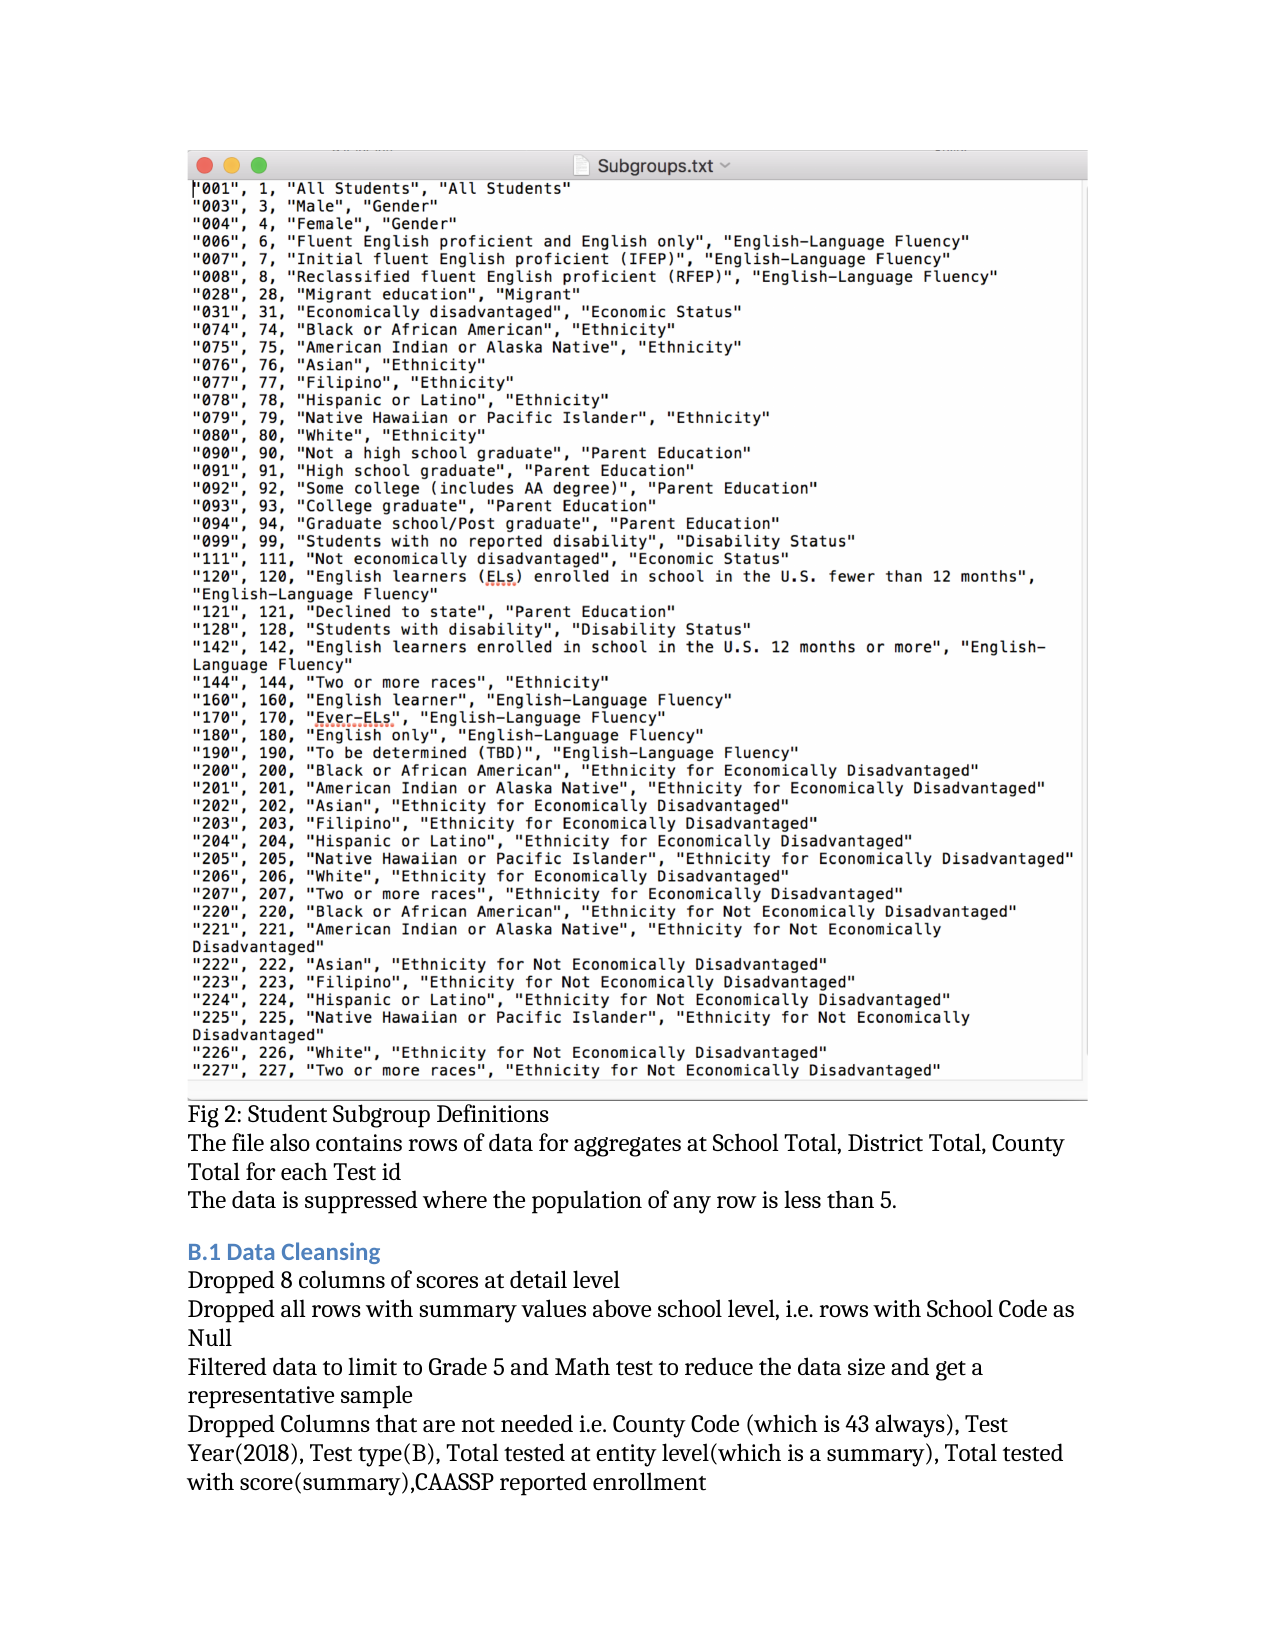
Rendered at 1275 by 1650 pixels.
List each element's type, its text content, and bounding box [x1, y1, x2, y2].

text Dropped 8 columns of scores at detail level [187, 1266, 1087, 1295]
text Dropped all rows with summary values above school level, i.e. rows with School Code as Null [187, 1295, 1087, 1353]
text Dropped Columns that are not needed i.e. County Code (which is 43 always), Test Year(2018), Test type(B), Total tested at entity level(which is a summary), Total tested with score(summary),CAASSP reported enrollment [187, 1410, 1087, 1496]
text Fig 2: Student Subgroup Definitions [187, 1101, 1087, 1129]
text Filtered data to limit to Grade 5 and Math test to reduce the data size and get a representative sample [187, 1353, 1087, 1410]
picture [187, 150, 1088, 1101]
text The file also contains rows of data for aggregates at School Total, District Total, County Total for each Test id [187, 1129, 1087, 1186]
subtitle B.1 Data Cleansing [187, 1236, 1087, 1266]
text The data is suppressed where the population of any row is less than 5. [187, 1186, 1087, 1215]
